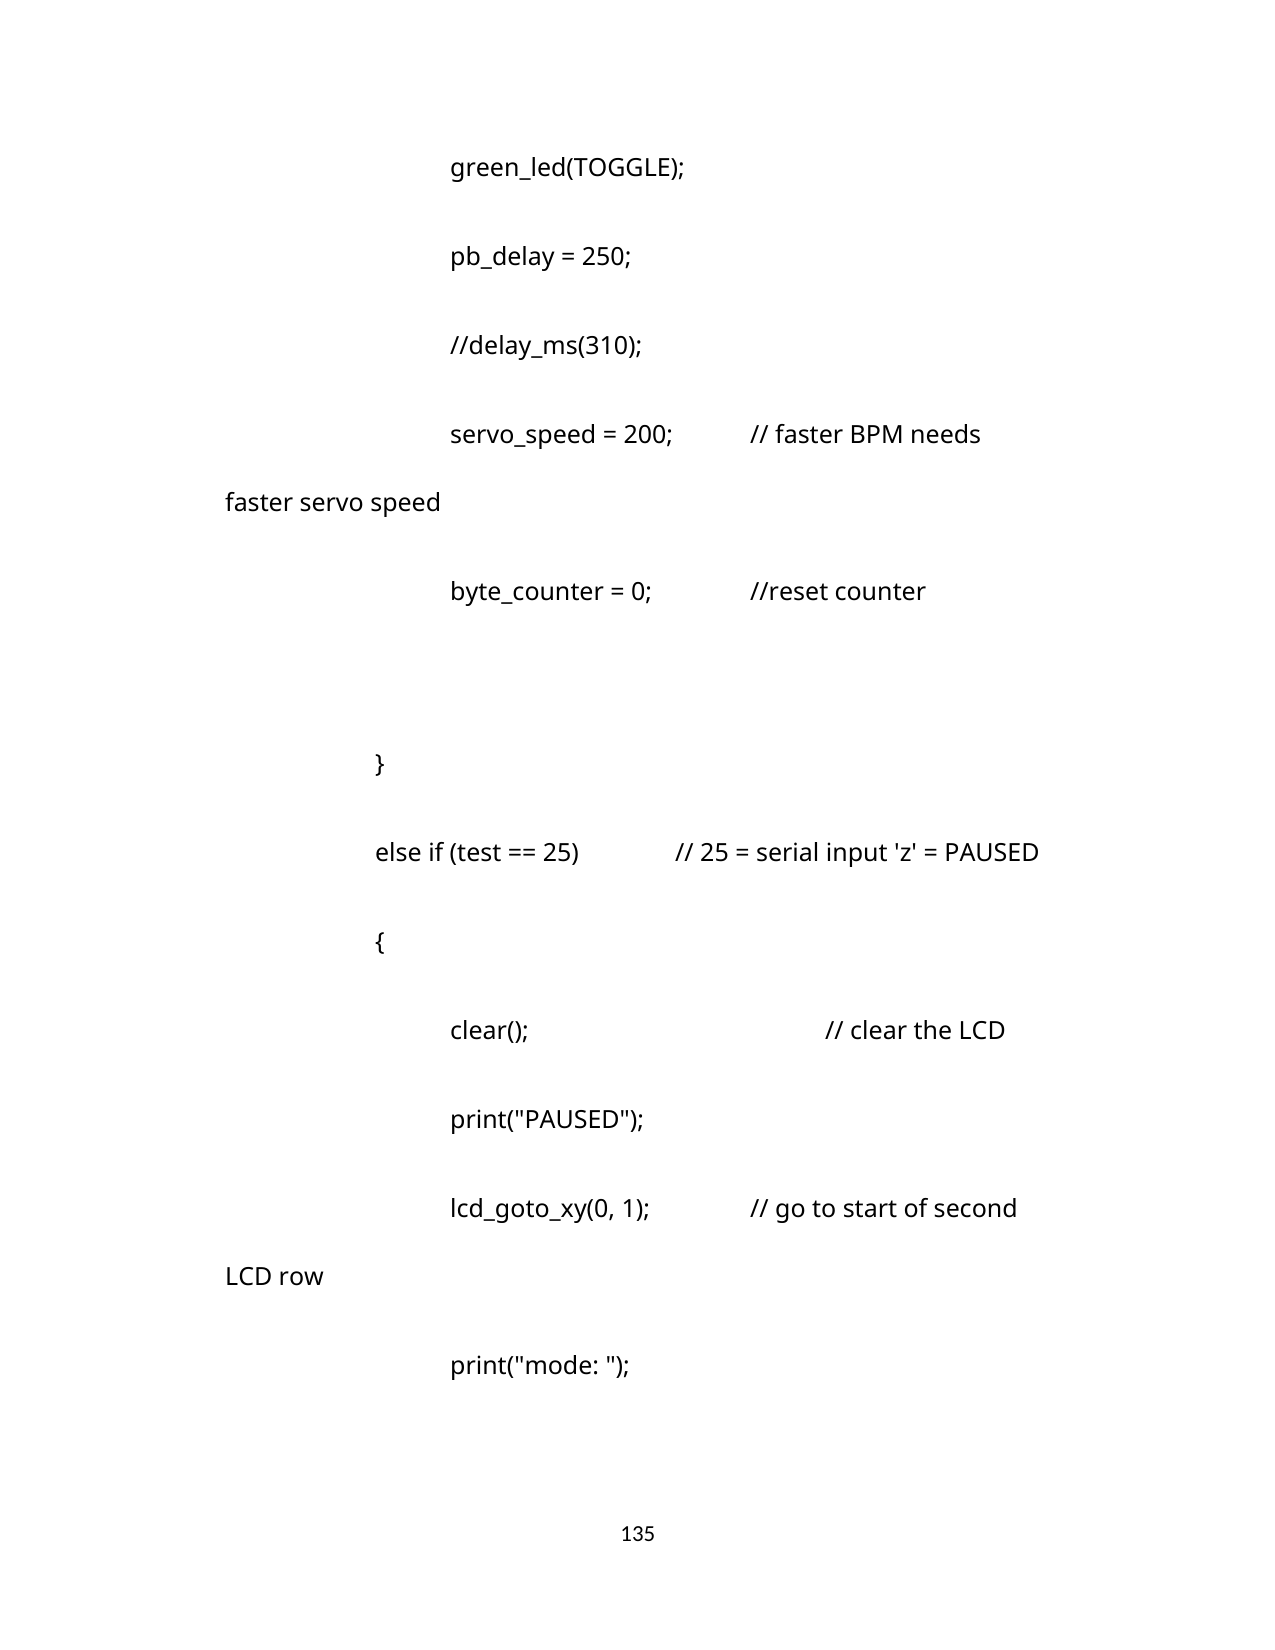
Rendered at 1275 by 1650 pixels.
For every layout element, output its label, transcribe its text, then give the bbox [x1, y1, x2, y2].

text pb_delay = 250; [225, 239, 1050, 273]
text byte_counter = 0; //reset counter [225, 574, 1050, 608]
text //delay_ms(310); [225, 328, 1050, 362]
text { [225, 924, 1050, 958]
text lcd_goto_xy(0, 1); // go to start of second LCD row [225, 1191, 1050, 1293]
text green_led(TOGGLE); [225, 150, 1050, 184]
text clear(); // clear the LCD [225, 1013, 1050, 1047]
text print("mode: "); [225, 1348, 1050, 1382]
text servo_speed = 200; // faster BPM needs faster servo speed [225, 417, 1050, 519]
text else if (test == 25) // 25 = serial input 'z' = PAUSED [225, 835, 1050, 869]
text print("PAUSED"); [225, 1102, 1050, 1136]
text } [225, 746, 1050, 780]
